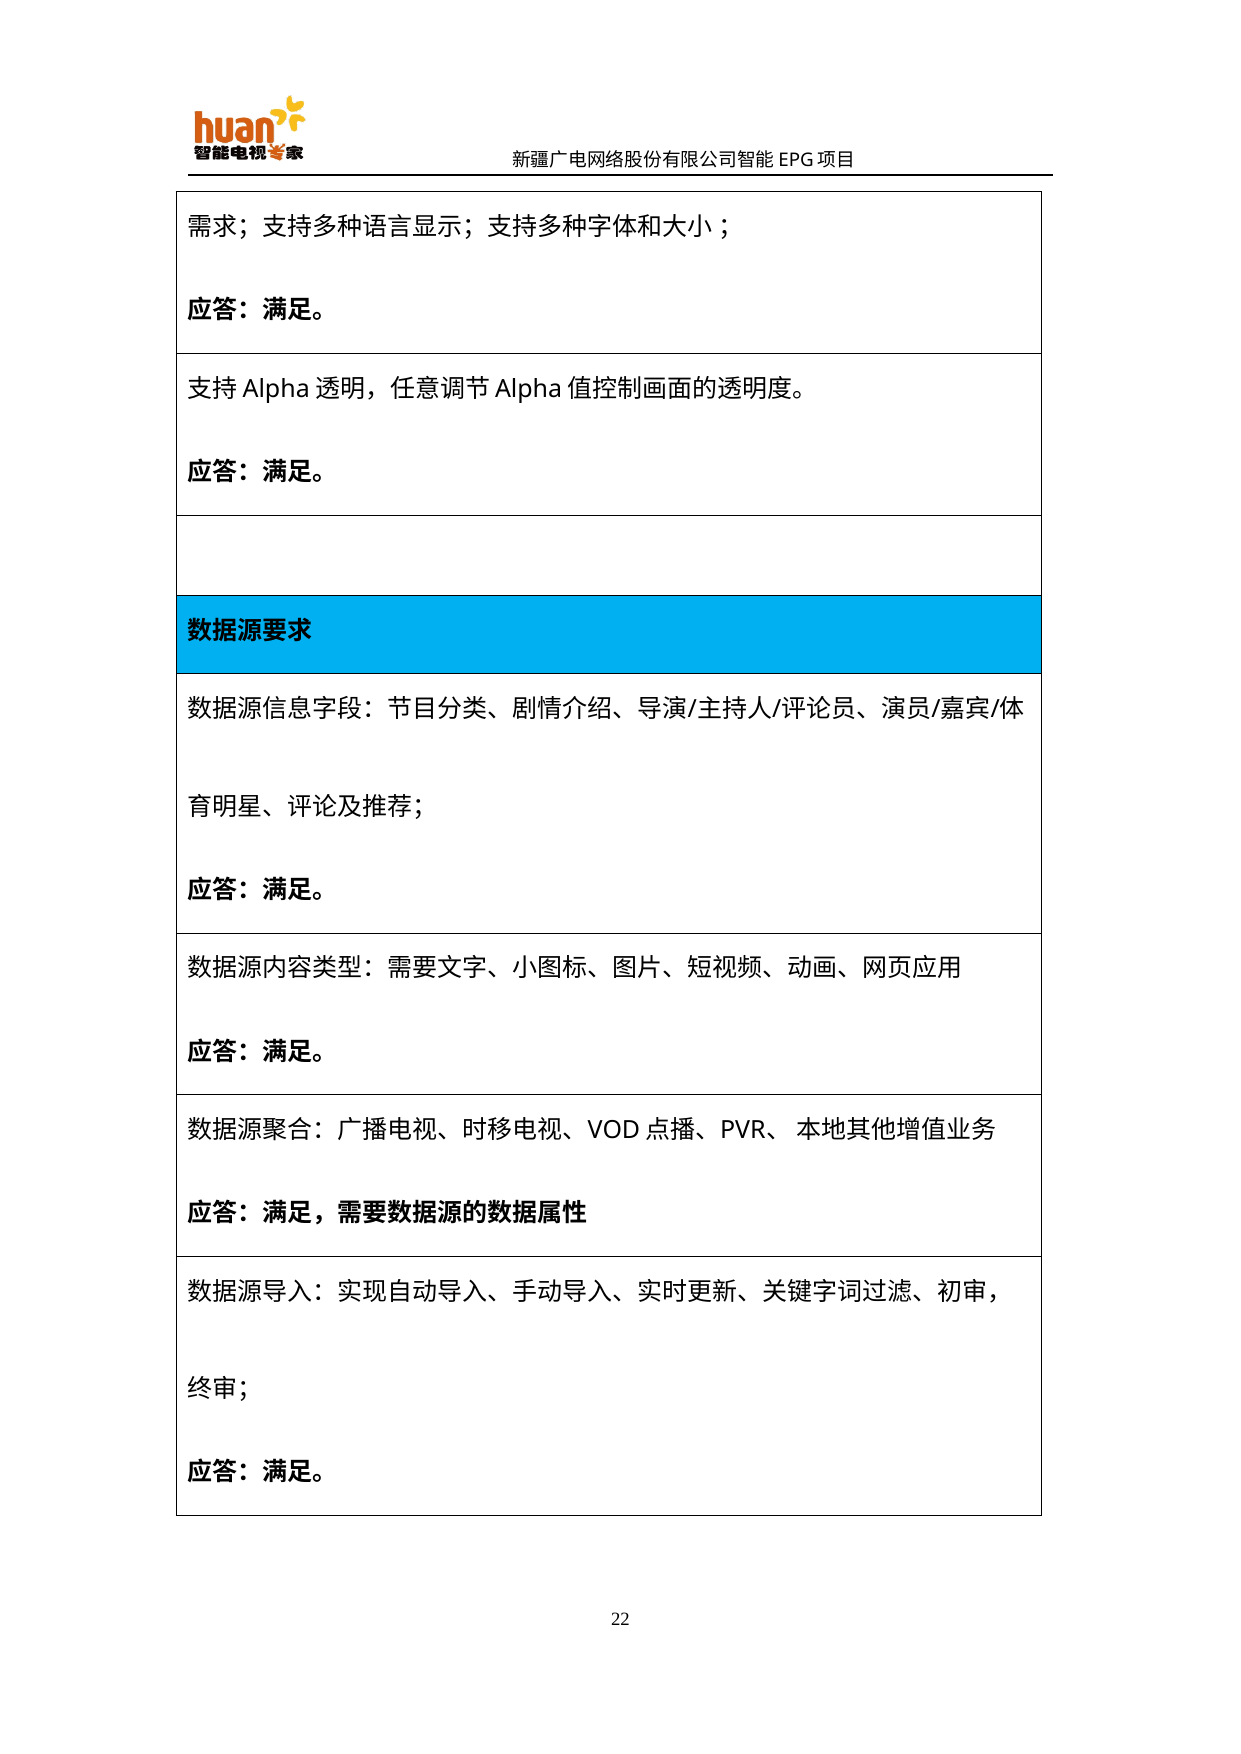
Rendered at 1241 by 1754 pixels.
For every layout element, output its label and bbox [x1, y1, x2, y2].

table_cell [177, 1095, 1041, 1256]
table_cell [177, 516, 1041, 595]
picture [187, 88, 313, 167]
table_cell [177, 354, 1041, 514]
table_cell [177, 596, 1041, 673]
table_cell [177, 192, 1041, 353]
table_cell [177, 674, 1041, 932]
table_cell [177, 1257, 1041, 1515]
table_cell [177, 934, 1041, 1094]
